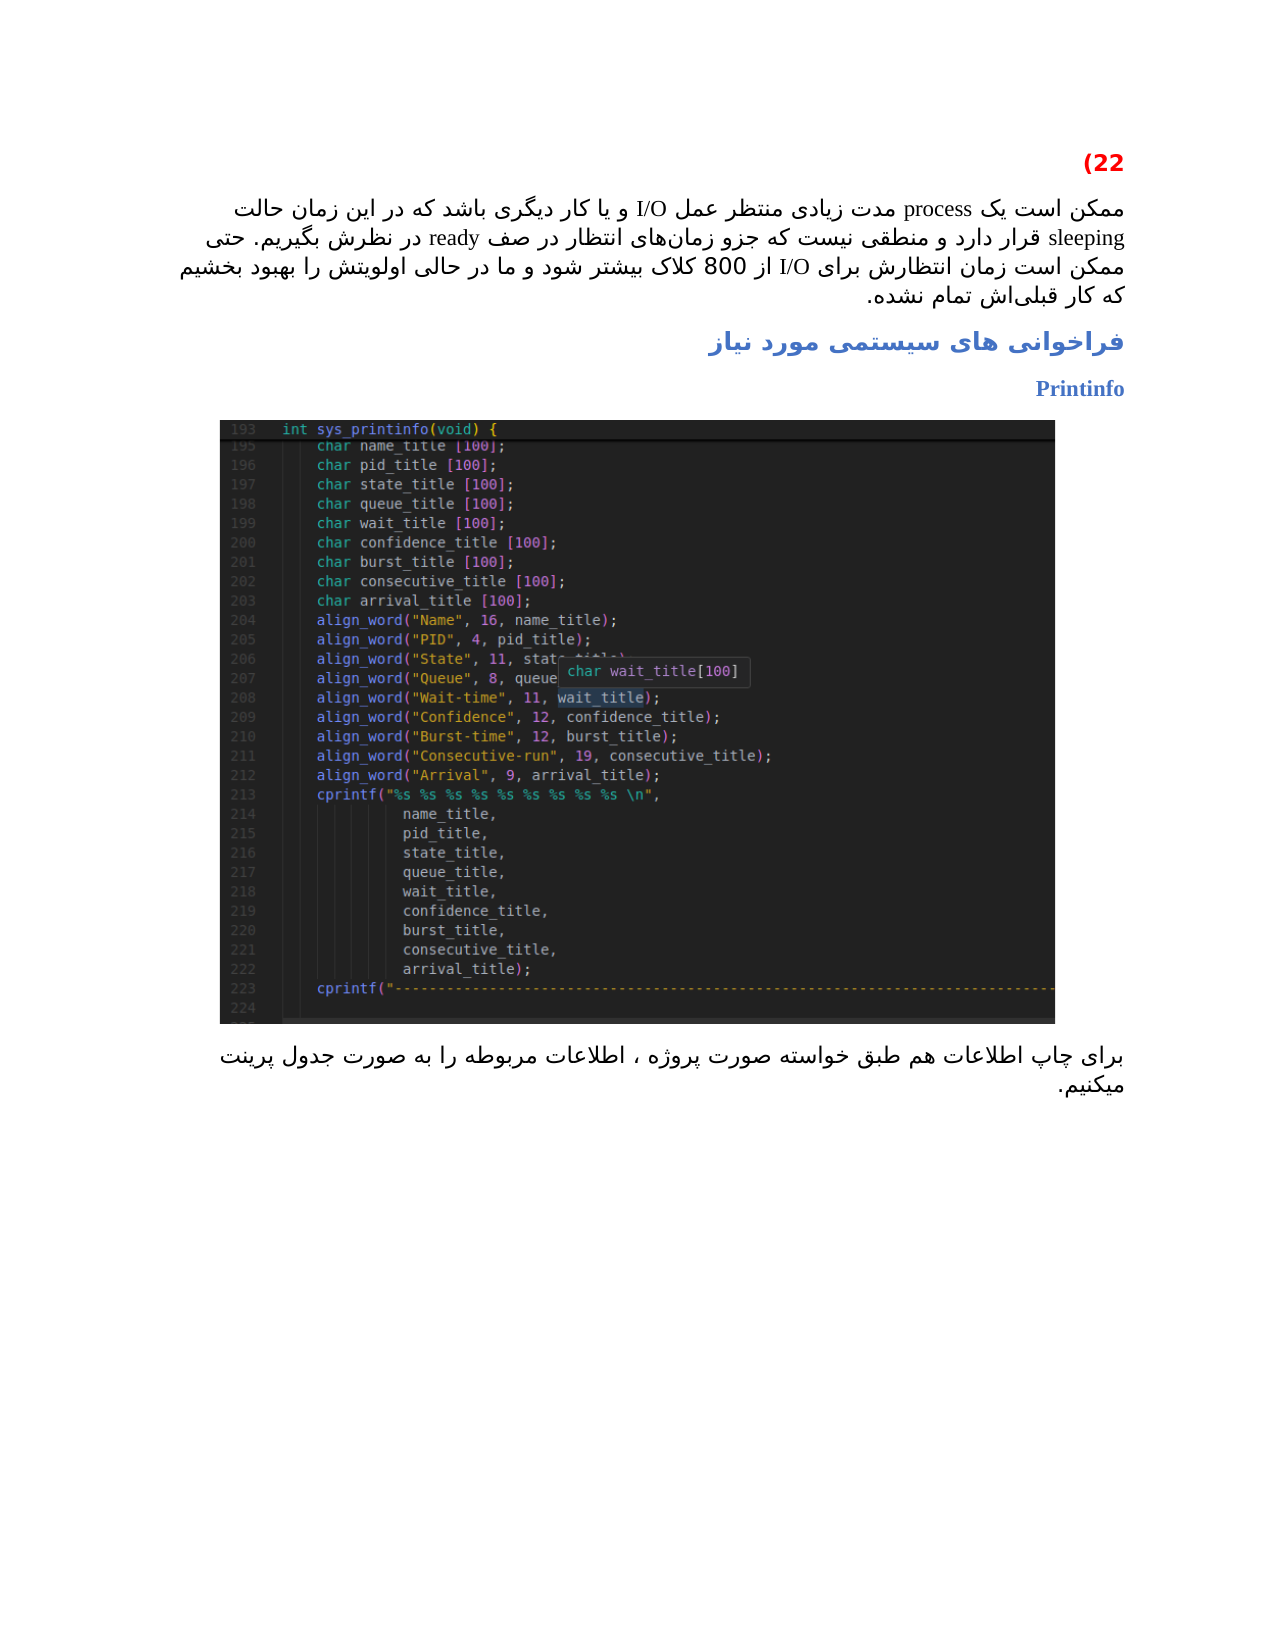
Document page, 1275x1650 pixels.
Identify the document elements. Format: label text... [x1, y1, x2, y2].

text برای چاپ اطلاعات هم طبق خواسته صورت پروژه ، اطلاعات مربوطه را به صورت جدول پرینت میکنیم. [150, 1042, 1125, 1097]
picture [219, 420, 1055, 1024]
text Printinfo [150, 376, 1125, 402]
text ممکن است یک process مدت زیادی منتظر عمل I/O و یا کار دیگری باشد که در این زمان حالت sleeping قرار دارد و منطقی نیست که جزو زمان‌های انتظار در صف ready در نظرش بگیریم. حتی ممکن است زمان انتظارش برای I/O از 800 کلاک بیشتر شود و ما در حالی اولویتش را بهبود بخشیم که کار قبلی‌اش تمام نشده. [150, 195, 1125, 309]
text فراخوانی های سیستمی مورد نیاز [150, 327, 1125, 357]
text 22) [150, 150, 1125, 177]
